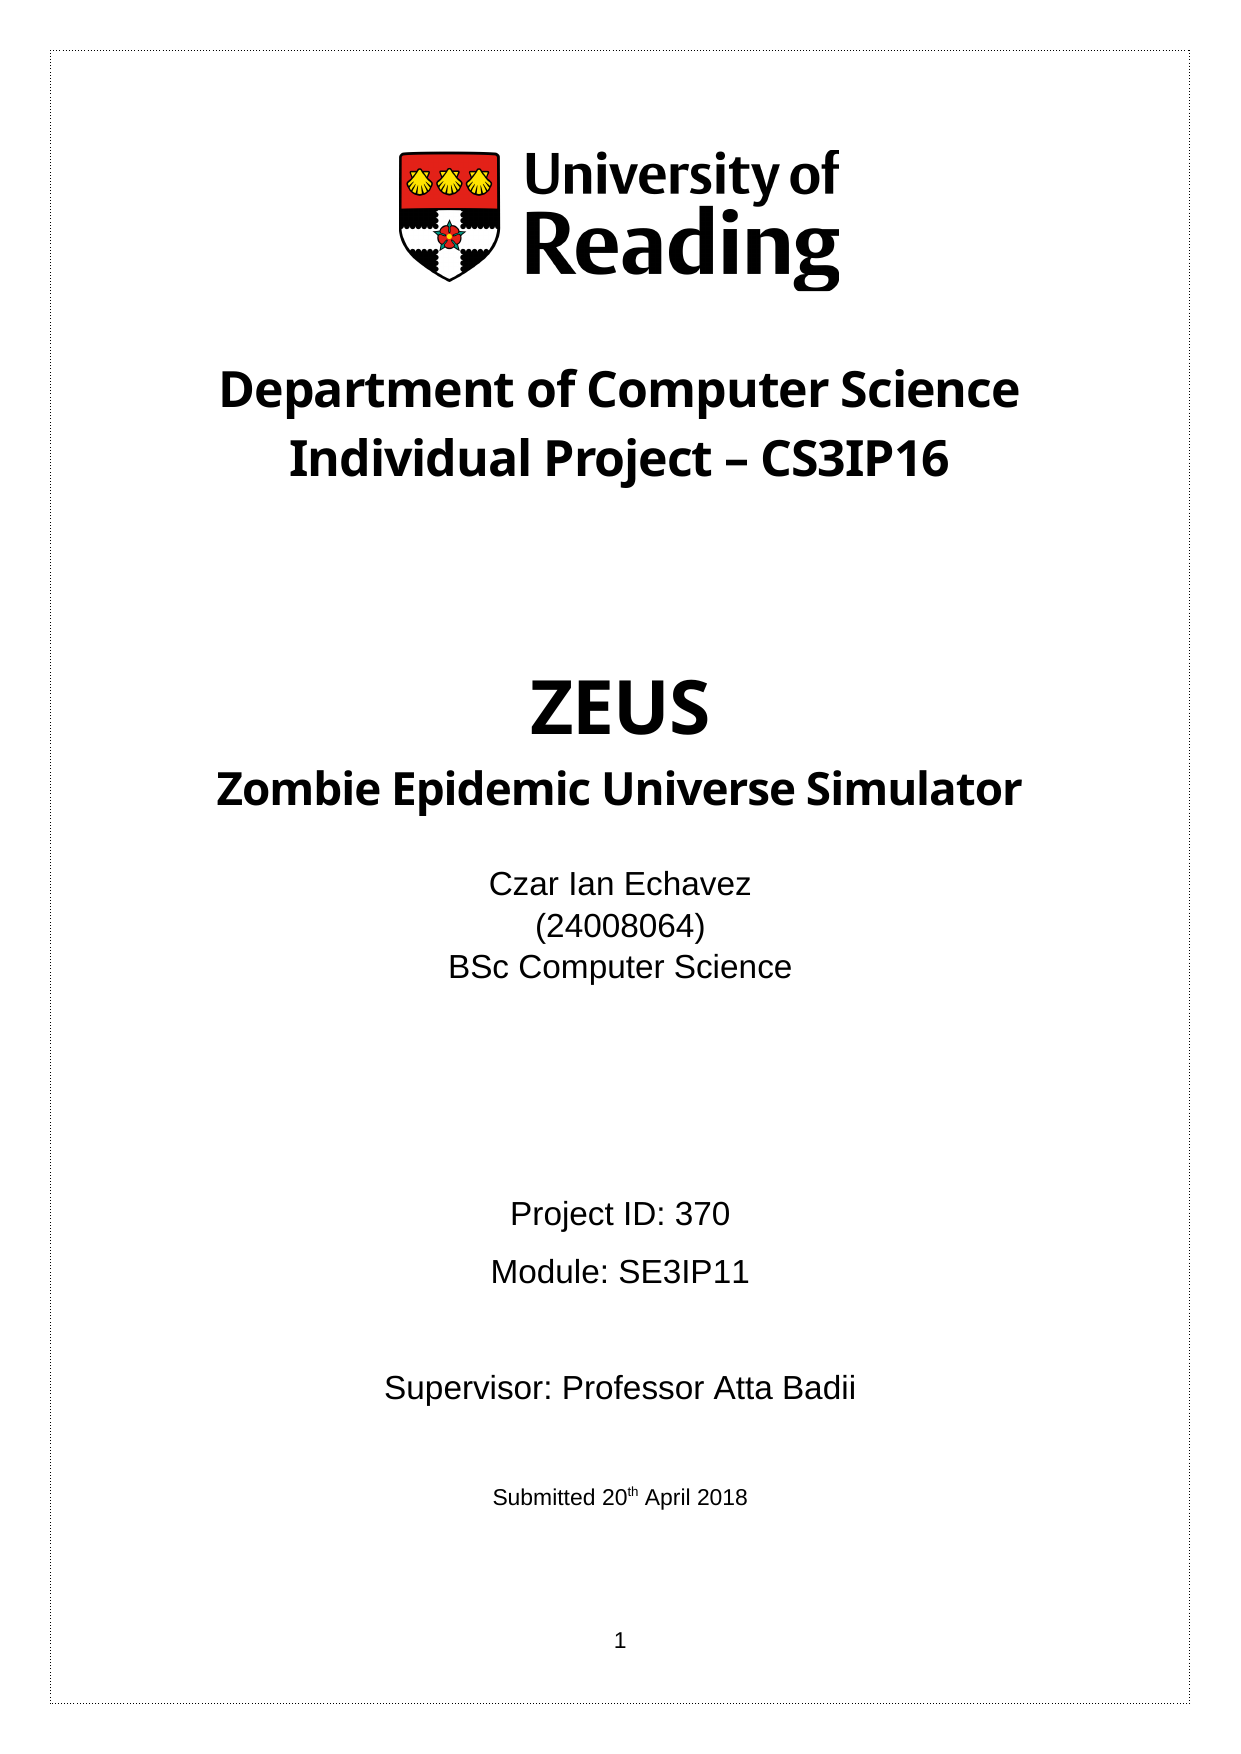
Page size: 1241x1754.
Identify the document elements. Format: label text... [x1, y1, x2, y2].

title ZEUS Zombie Epidemic Universe Simulator [150, 654, 1090, 819]
text Supervisor: Professor Atta Badii [150, 1368, 1090, 1406]
text Submitted 20th April 2018 [150, 1484, 1090, 1511]
title Department of Computer Science [150, 354, 1090, 422]
picture [398, 150, 839, 291]
text Project ID: 370 [150, 1194, 1090, 1232]
text BSc Computer Science [150, 947, 1090, 986]
text (24008064) [150, 906, 1090, 944]
title Individual Project – CS3IP16 [150, 422, 1090, 491]
text Module: SE3IP11 [150, 1252, 1090, 1290]
text Czar Ian Echavez [150, 864, 1090, 903]
